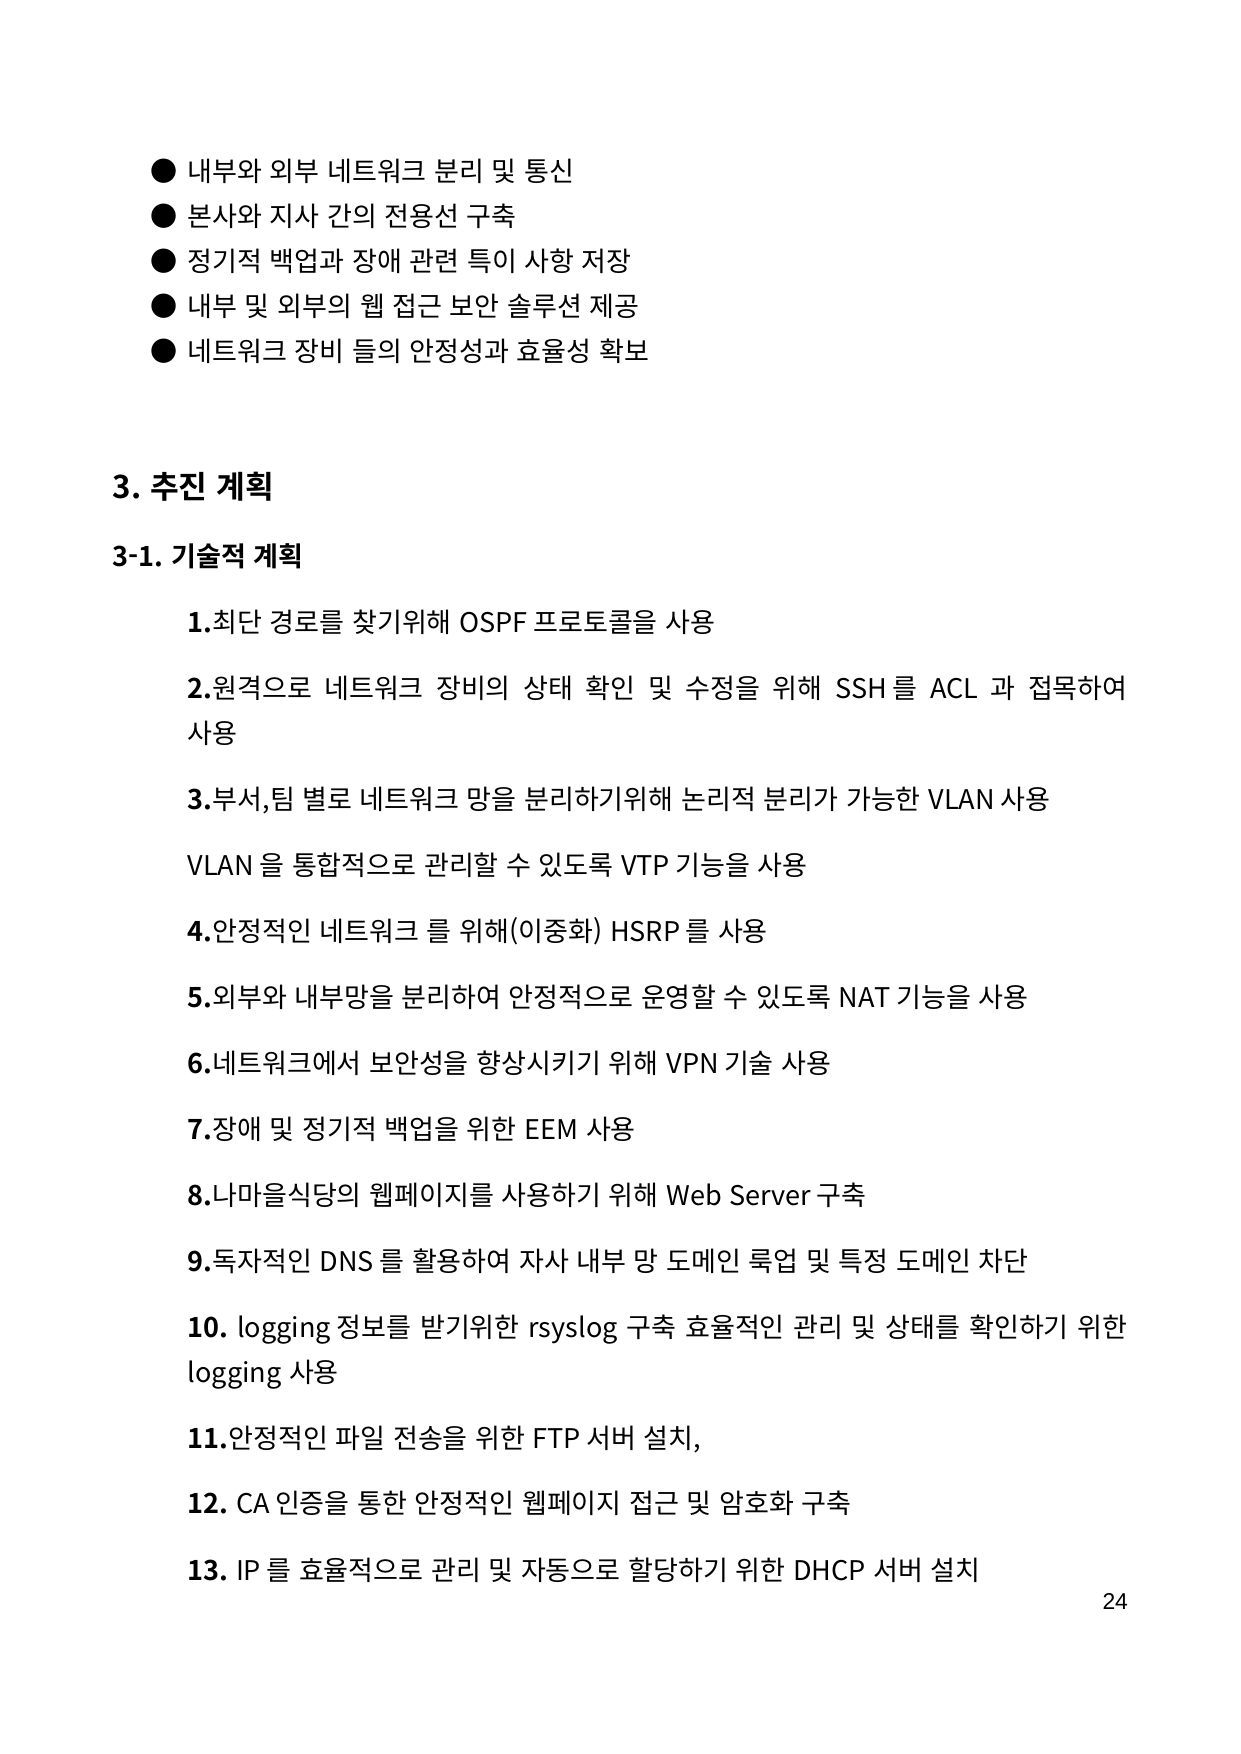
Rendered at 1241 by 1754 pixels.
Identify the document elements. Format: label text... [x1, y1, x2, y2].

text 8.나마을식당의 웹페이지를 사용하기 위해 Web Server구축 [187, 1174, 1128, 1213]
text 6.네트워크에서 보안성을 향상시키기 위해 VPN기술 사용 [187, 1042, 1128, 1081]
list 본사와 지사 간의 전용선 구축 [150, 195, 1128, 234]
text 2.원격으로 네트워크 장비의 상태 확인 및 수정을 위해 SSH를 ACL 과 접목하여 사용 [187, 667, 1128, 751]
text 3. 추진 계획 [112, 462, 1128, 507]
list 네트워크 장비 들의 안정성과 효율성 확보 [150, 330, 1128, 370]
text 5.외부와 내부망을 분리하여 안정적으로 운영할 수 있도록 NAT기능을 사용 [187, 976, 1128, 1015]
text 4.안정적인 네트워크 를 위해(이중화) HSRP를 사용 [187, 910, 1128, 949]
text 1.최단 경로를 찾기위해 OSPF프로토콜을 사용 [187, 601, 1128, 640]
text 9.독자적인 DNS를 활용하여 자사 내부 망 도메인 룩업 및 특정 도메인 차단 [187, 1239, 1128, 1279]
text 3-1. 기술적 계획 [112, 535, 1128, 574]
list 정기적 백업과 장애 관련 특이 사항 저장 [150, 240, 1128, 279]
list 내부 및 외부의 웹 접근 보안 솔루션 제공 [150, 285, 1128, 324]
text 3.부서,팀 별로 네트워크 망을 분리하기위해 논리적 분리가 가능한 VLAN사용 [187, 778, 1128, 817]
list 내부와 외부 네트워크 분리 및 통신 [150, 150, 1128, 189]
text 10. logging정보를 받기위한 rsyslog 구축 효율적인 관리 및 상태를 확인하기 위한 logging 사용 [187, 1306, 1128, 1390]
text 12. CA인증을 통한 안정적인 웹페이지 접근 및 암호화 구축 [187, 1482, 1128, 1522]
text VLAN을 통합적으로 관리할 수 있도록 VTP기능을 사용 [187, 844, 1128, 883]
text 7.장애 및 정기적 백업을 위한 EEM 사용 [187, 1108, 1128, 1147]
text 13. IP를 효율적으로 관리 및 자동으로 할당하기 위한 DHCP 서버 설치 [187, 1548, 1128, 1588]
text 11.안정적인 파일 전송을 위한 FTP서버 설치, [187, 1417, 1128, 1456]
